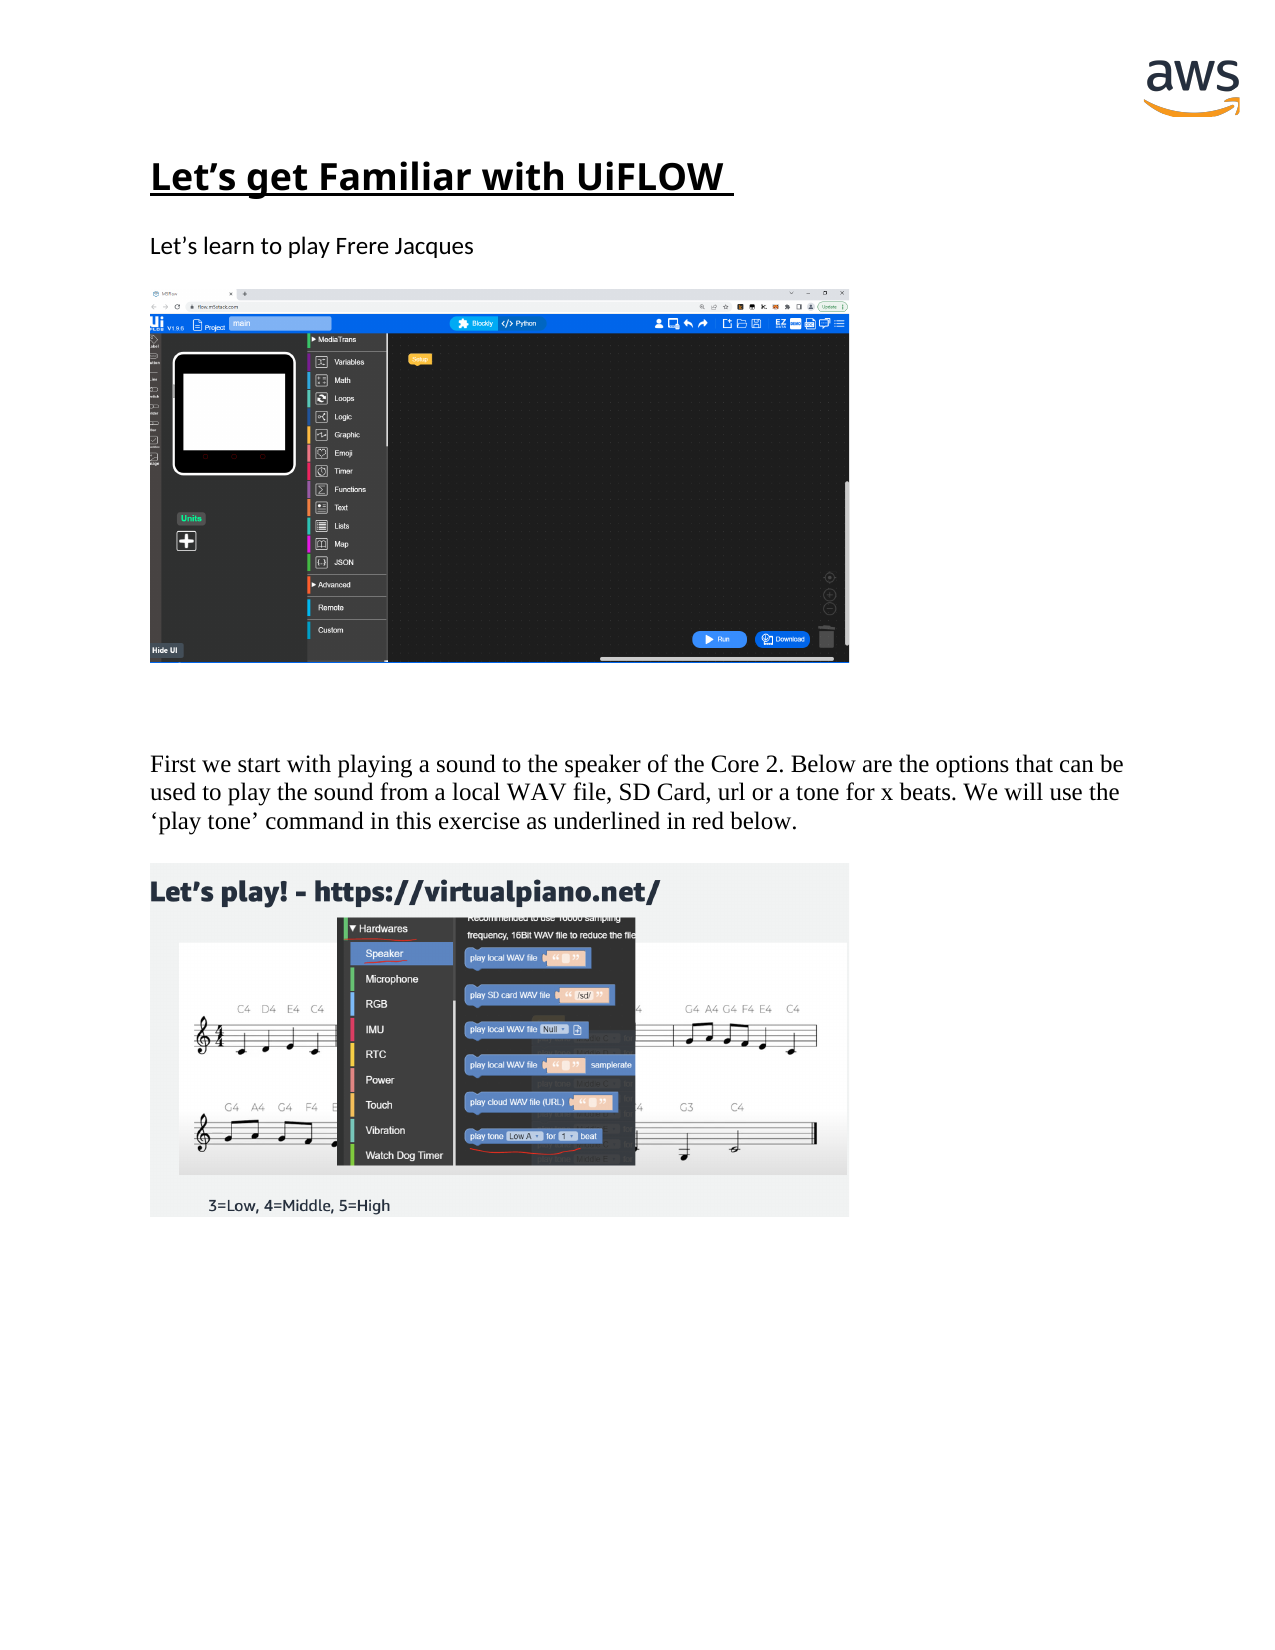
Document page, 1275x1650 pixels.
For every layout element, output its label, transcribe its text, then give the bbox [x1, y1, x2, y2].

text First we start with playing a sound to the speaker of the Core 2. Below are the options that can be used to play the sound from a local WAV file, SD Card, url or a tone for x beats. We will use the ‘play tone’ command in this exercise as underlined in red below. [150, 749, 1125, 835]
picture [150, 863, 850, 1217]
picture [1143, 60, 1240, 117]
text Let’s learn to play Frere Jacques [150, 230, 1125, 261]
text Let’s get Familiar with UiFLOW [150, 150, 1125, 201]
picture [150, 289, 850, 663]
